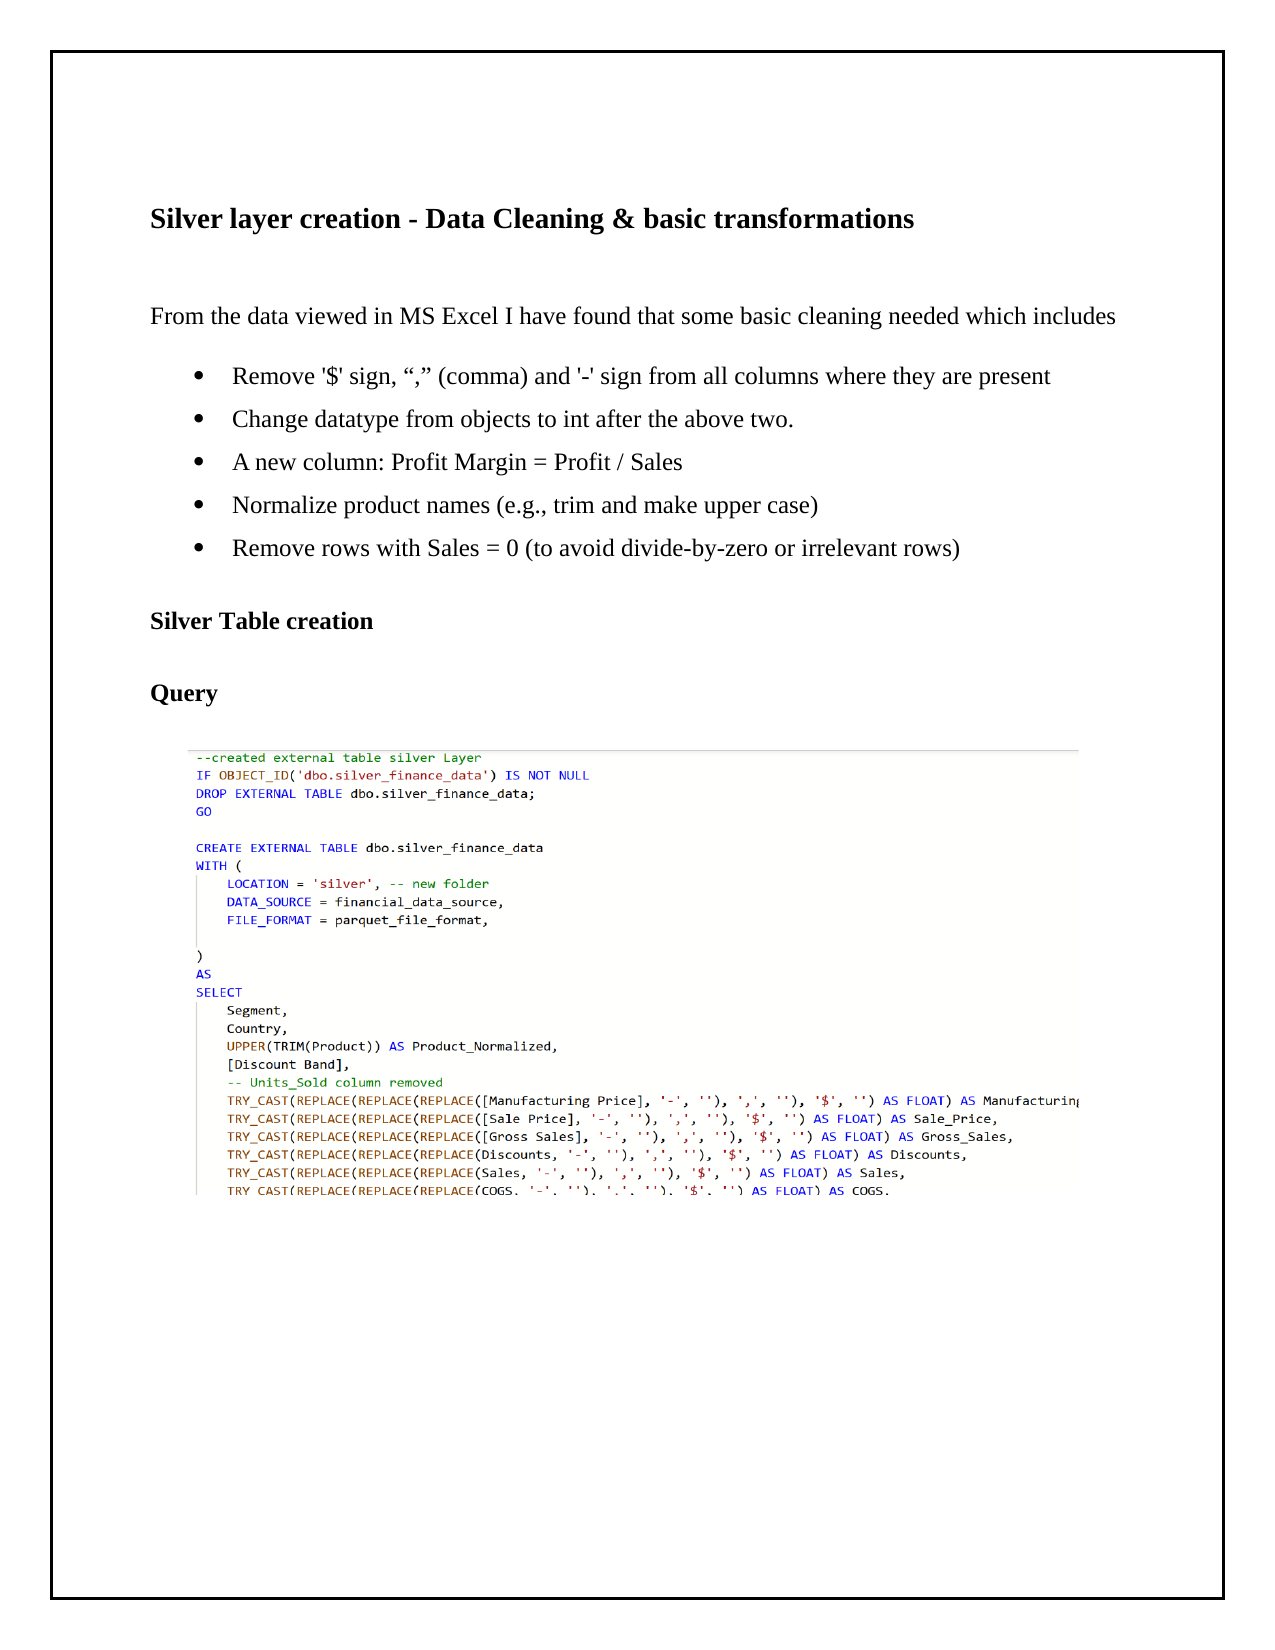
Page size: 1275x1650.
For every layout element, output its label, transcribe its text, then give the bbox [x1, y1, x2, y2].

picture [187, 750, 1079, 1195]
list Remove '$' sign, “,” (comma) and '-' sign from all columns where they are present [194, 361, 1125, 390]
list A new column: Profit Margin = Profit / Sales [194, 447, 1125, 476]
text Query [150, 678, 1125, 707]
list Remove rows with Sales = 0 (to avoid divide-by-zero or irrelevant rows) [194, 533, 1125, 562]
list Normalize product names (e.g., trim and make upper case) [194, 490, 1125, 519]
text Silver layer creation - Data Cleaning & basic transformations [150, 201, 1125, 234]
list Change datatype from objects to int after the above two. [194, 404, 1125, 433]
text From the data viewed in MS Excel I have found that some basic cleaning needed which includes [150, 301, 1125, 330]
text Silver Table creation [150, 606, 1125, 634]
